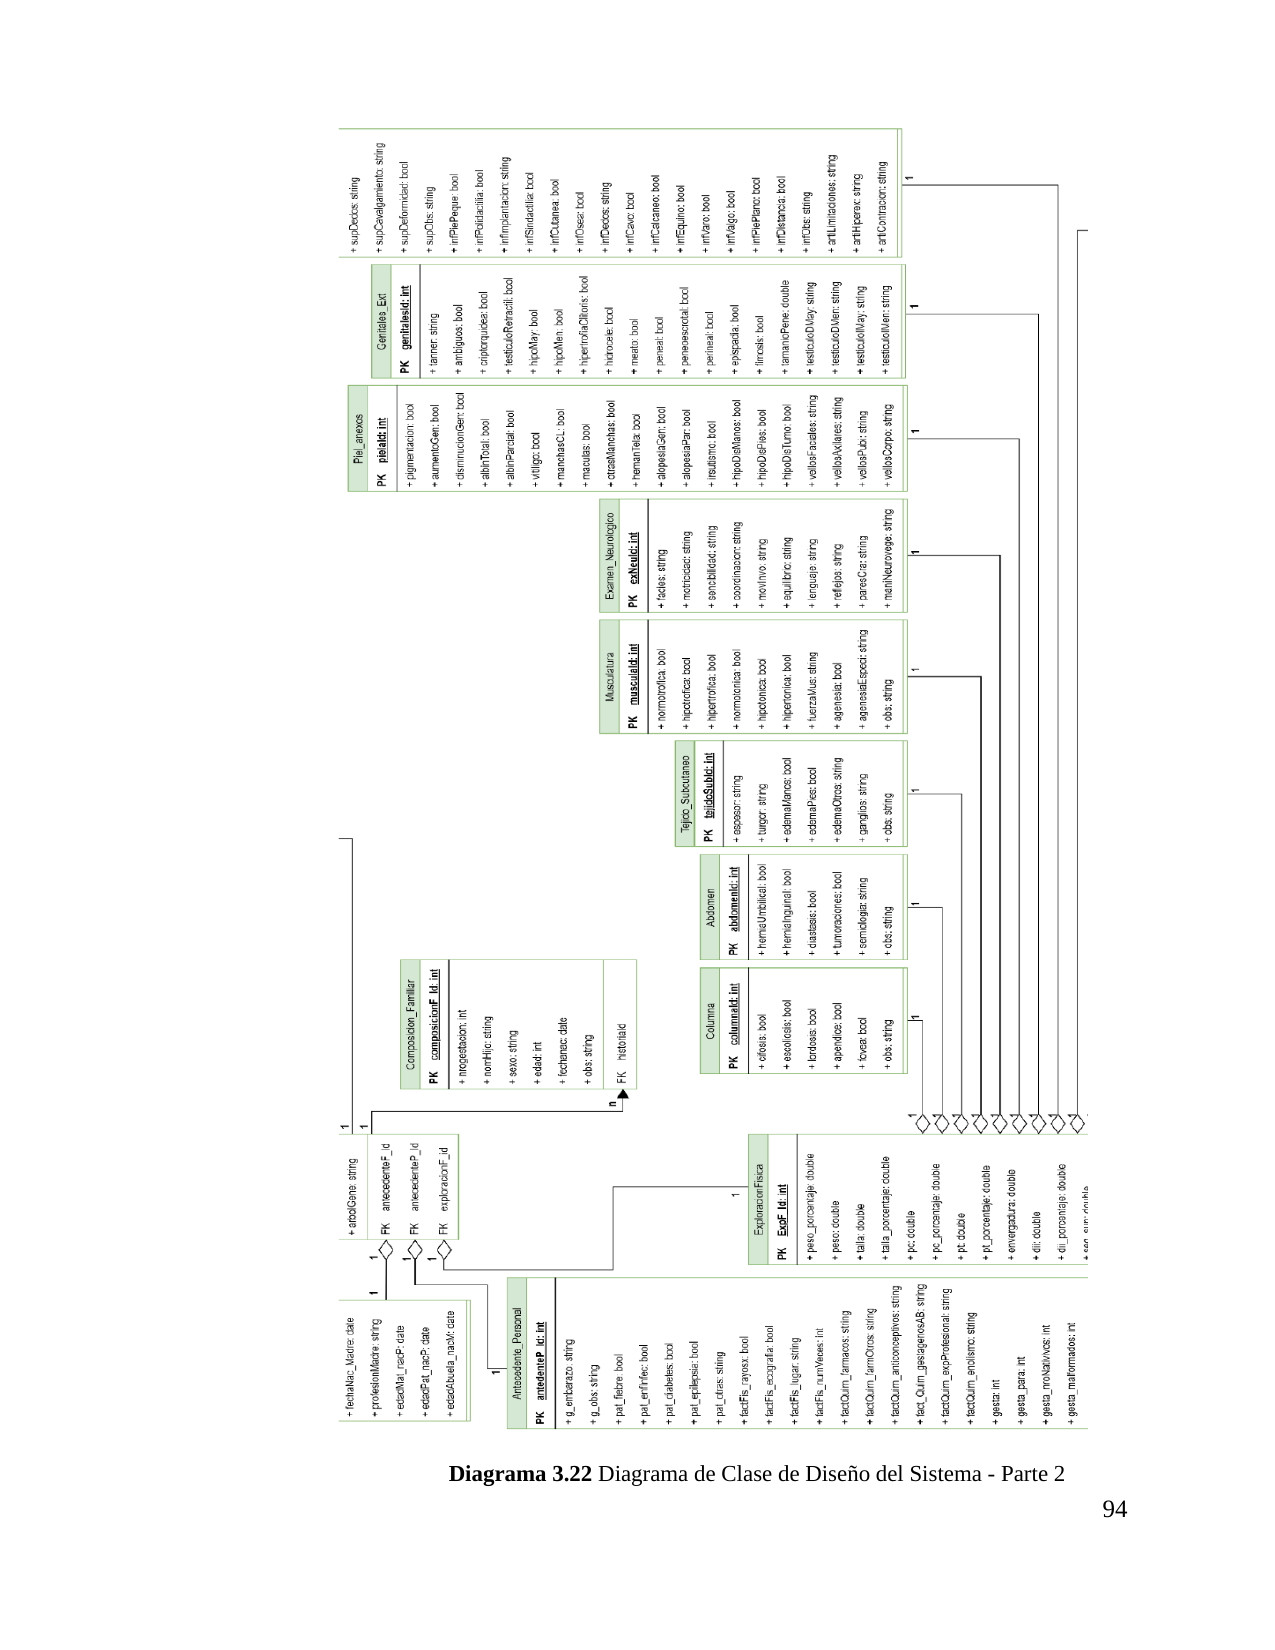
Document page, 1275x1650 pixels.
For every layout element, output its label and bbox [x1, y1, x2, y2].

picture [339, 121, 1088, 1434]
